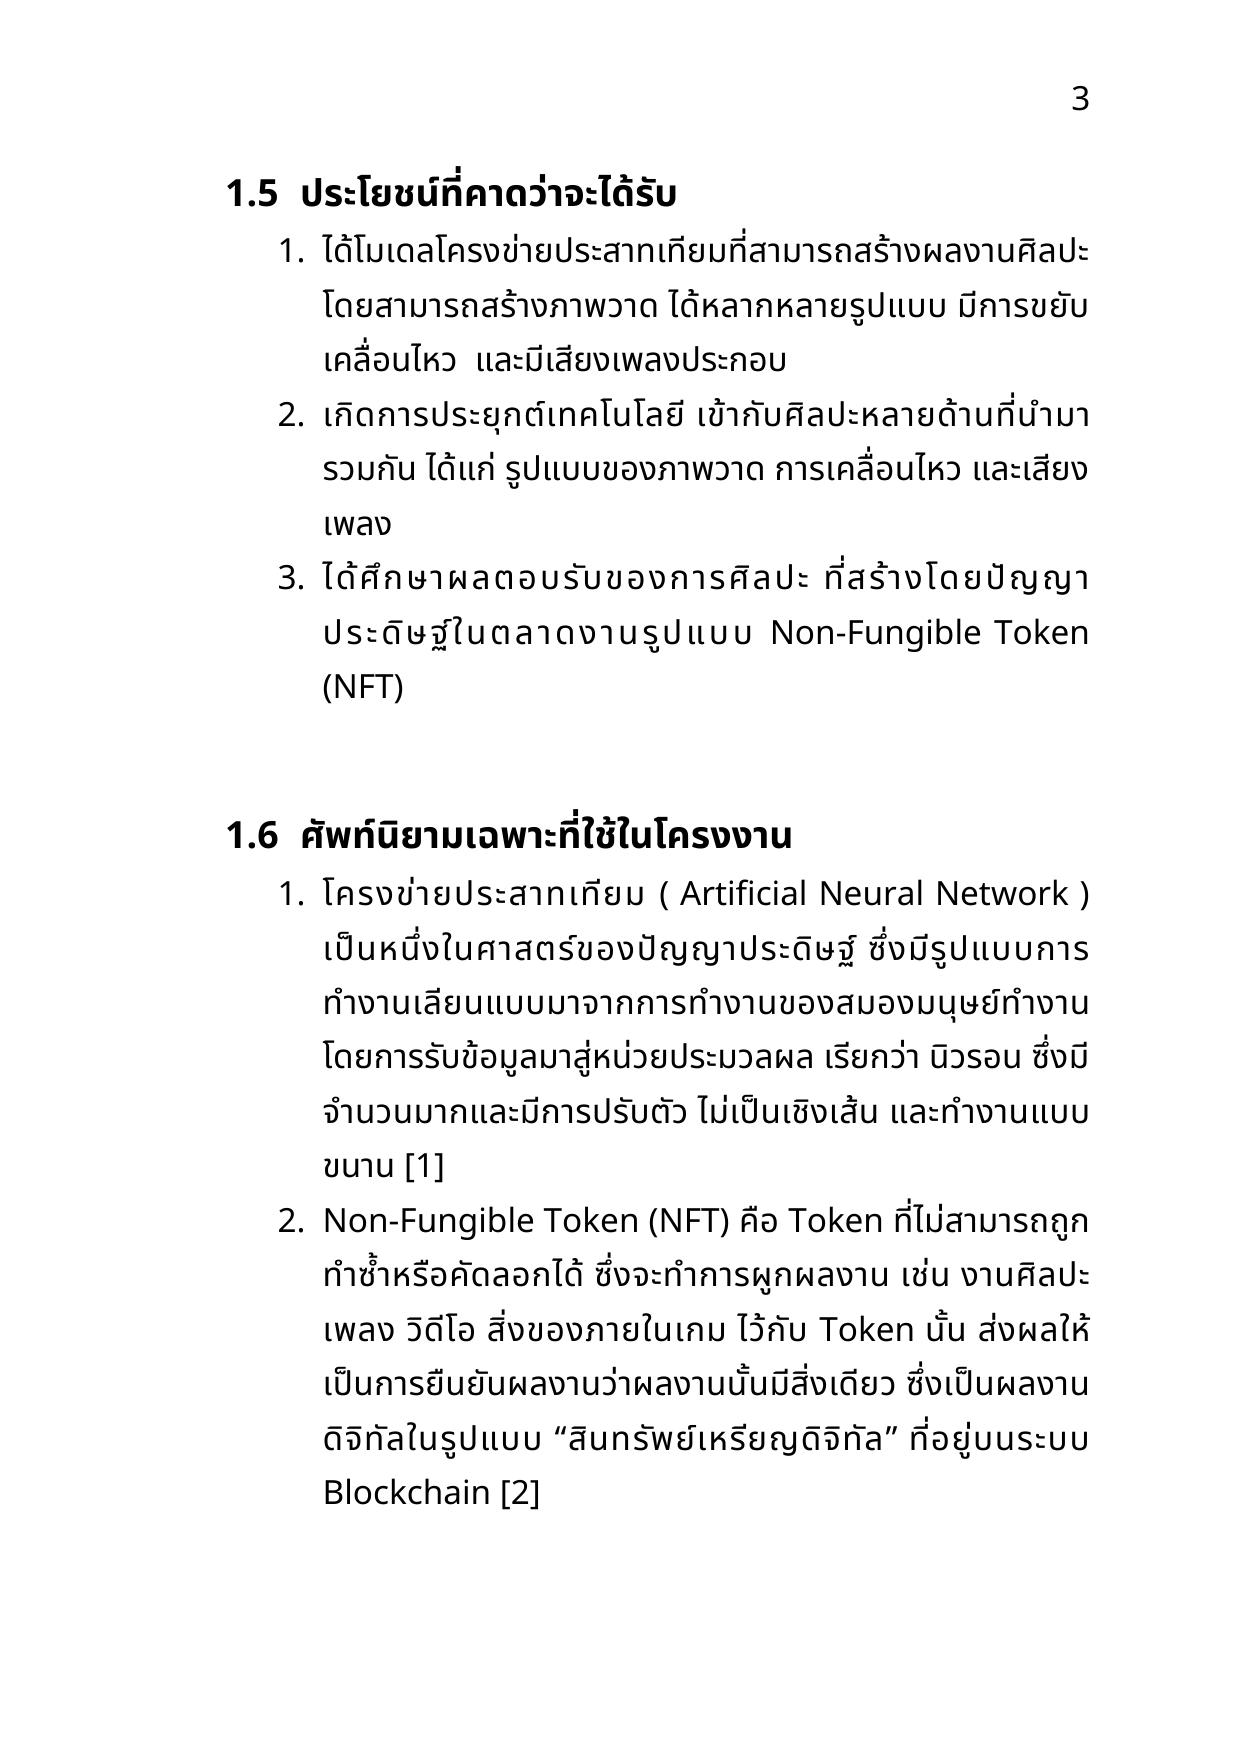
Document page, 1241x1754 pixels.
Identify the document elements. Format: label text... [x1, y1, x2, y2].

subtitle ศัพท์นิยามเฉพาะที่ใช้ในโครงงาน [225, 808, 1090, 865]
subtitle ประโยชน์ที่คาดว่าจะได้รับ [225, 166, 1090, 223]
list เกิดการประยุกต์เทคโนโลยี เข้ากับศิลปะหลายด้านที่นำมารวมกัน ได้แก่ รูปแบบของภาพวาด การเคลื่อนไหว และเสียงเพลง [277, 391, 1090, 550]
list ได้โมเดลโครงข่ายประสาทเทียมที่สามารถสร้างผลงานศิลปะโดยสามารถสร้างภาพวาด ได้หลากหลายรูปแบบ มีการขยับเคลื่อนไหว และมีเสียงเพลงประกอบ [277, 227, 1090, 387]
list Non-Fungible Token (NFT) คือ Token ที่ไม่สามารถถูกทำซ้ำหรือคัดลอกได้ ซึ่งจะทำการผูกผลงาน เช่น งานศิลปะ เพลง วิดีโอ สิ่งของภายในเกม ไว้กับ Token นั้น ส่งผลให้เป็นการยืนยันผลงานว่าผลงานนั้นมีสิ่งเดียว ซึ่งเป็นผลงานดิจิทัลในรูปแบบ “สินทรัพย์เหรียญดิจิทัล” ที่อยู่บนระบบ Blockchain [2] [277, 1197, 1090, 1514]
list โครงข่ายประสาทเทียม ( Artificial Neural Network ) เป็นหนึ่งในศาสตร์ของปัญญาประดิษฐ์ ซึ่งมีรูปแบบการทำงานเลียนแบบมาจากการทำงานของสมองมนุษย์ทำงานโดยการรับข้อมูลมาสู่หน่วยประมวลผล เรียกว่า นิวรอน ซึ่งมีจำนวนมากและมีการปรับตัว ไม่เป็นเชิงเส้น และทำงานแบบขนาน [1] [277, 870, 1090, 1193]
list ได้ศึกษาผลตอบรับของการศิลปะ ที่สร้างโดยปัญญาประดิษฐ์ในตลาดงานรูปแบบ Non-Fungible Token (NFT) [277, 554, 1090, 708]
